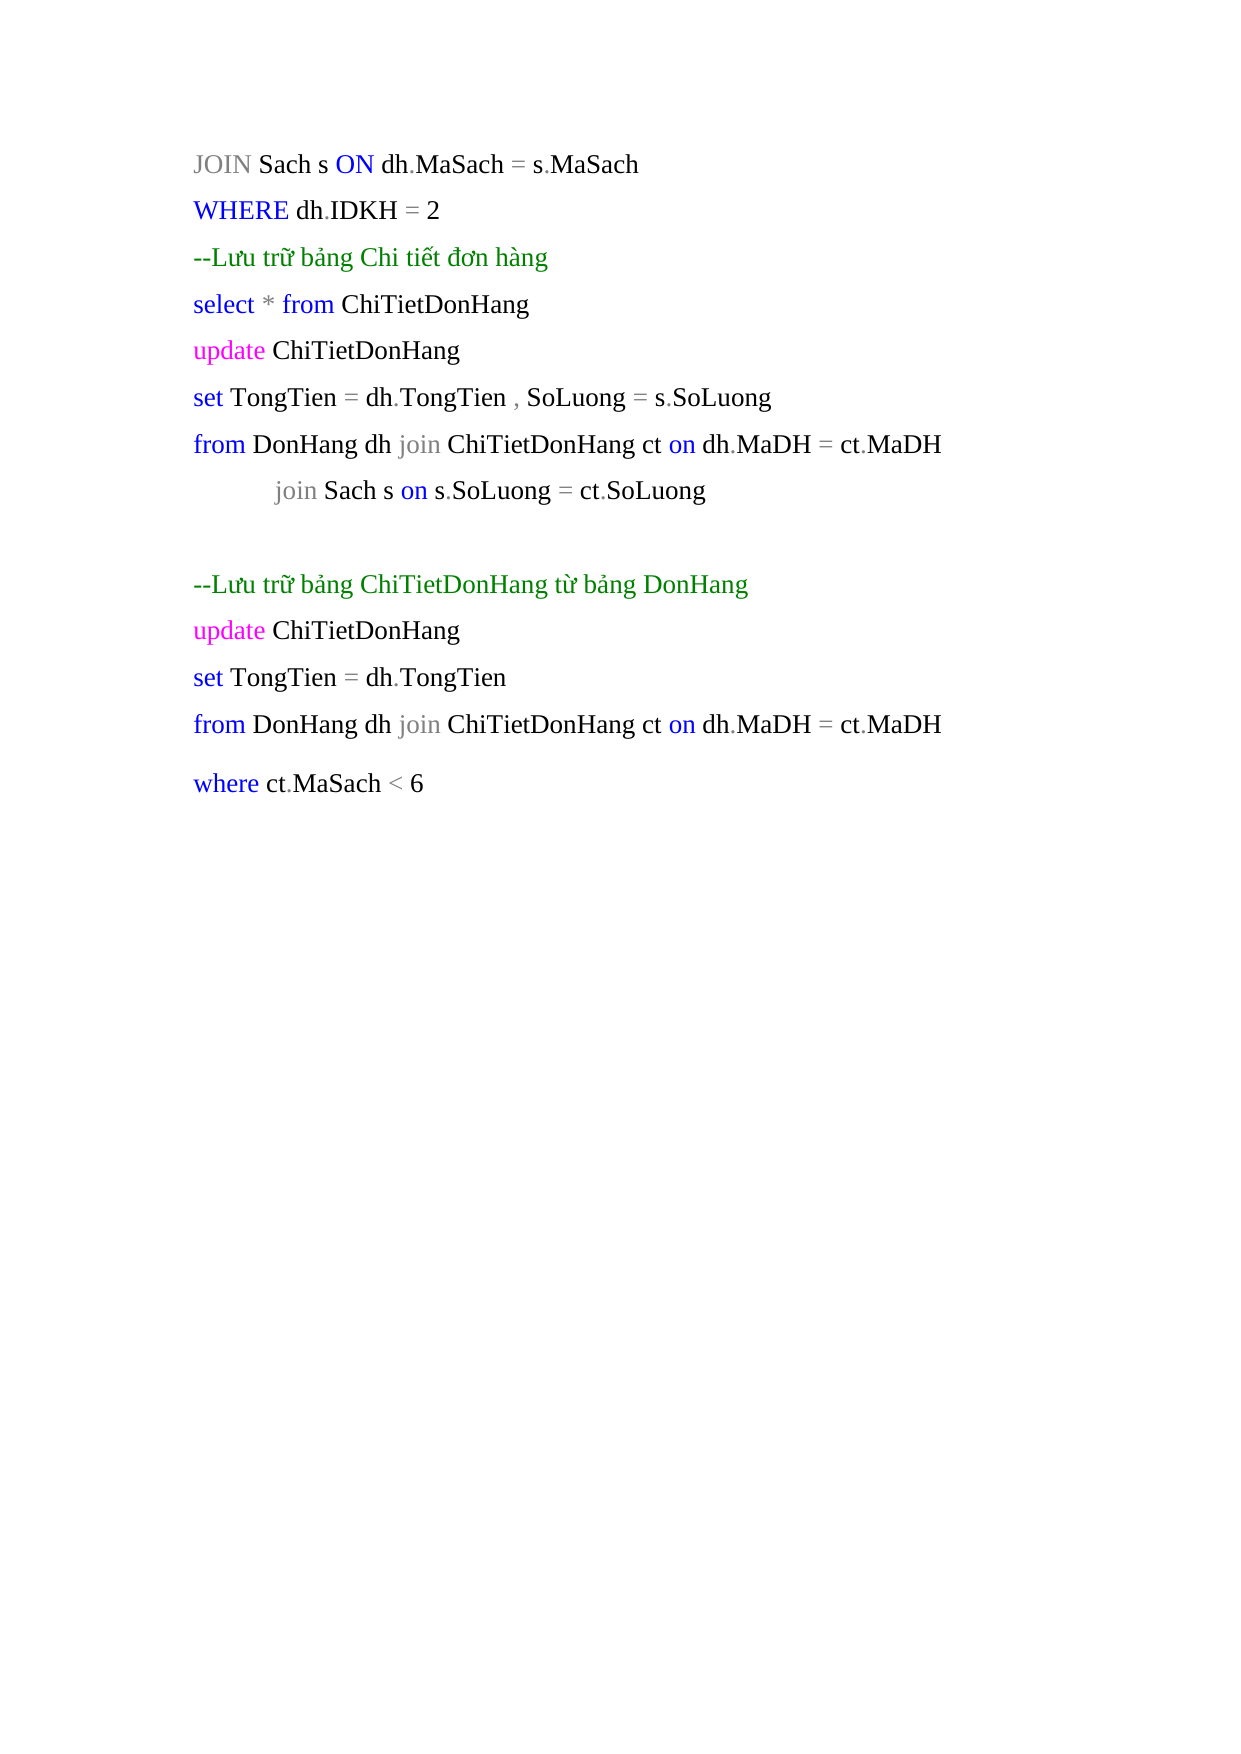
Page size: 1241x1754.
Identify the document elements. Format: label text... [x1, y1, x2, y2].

text where ct.MaSach < 6 [118, 767, 1122, 798]
text select * from ChiTietDonHang [118, 288, 1122, 319]
text --Lưu trữ bảng Chi tiết đơn hàng [118, 241, 1122, 272]
text WHERE dh.IDKH = 2 [118, 194, 1122, 226]
text set TongTien = dh.TongTien [118, 661, 1122, 692]
text join Sach s on s.SoLuong = ct.SoLuong [118, 474, 1122, 506]
text from DonHang dh join ChiTietDonHang ct on dh.MaDH = ct.MaDH [118, 708, 1122, 739]
text set TongTien = dh.TongTien , SoLuong = s.SoLuong [118, 381, 1122, 412]
text --Lưu trữ bảng ChiTietDonHang từ bảng DonHang [118, 568, 1122, 599]
text update ChiTietDonHang [118, 614, 1122, 646]
text JOIN Sach s ON dh.MaSach = s.MaSach [118, 148, 1122, 179]
text update ChiTietDonHang [118, 334, 1122, 366]
text from DonHang dh join ChiTietDonHang ct on dh.MaDH = ct.MaDH [118, 428, 1122, 459]
